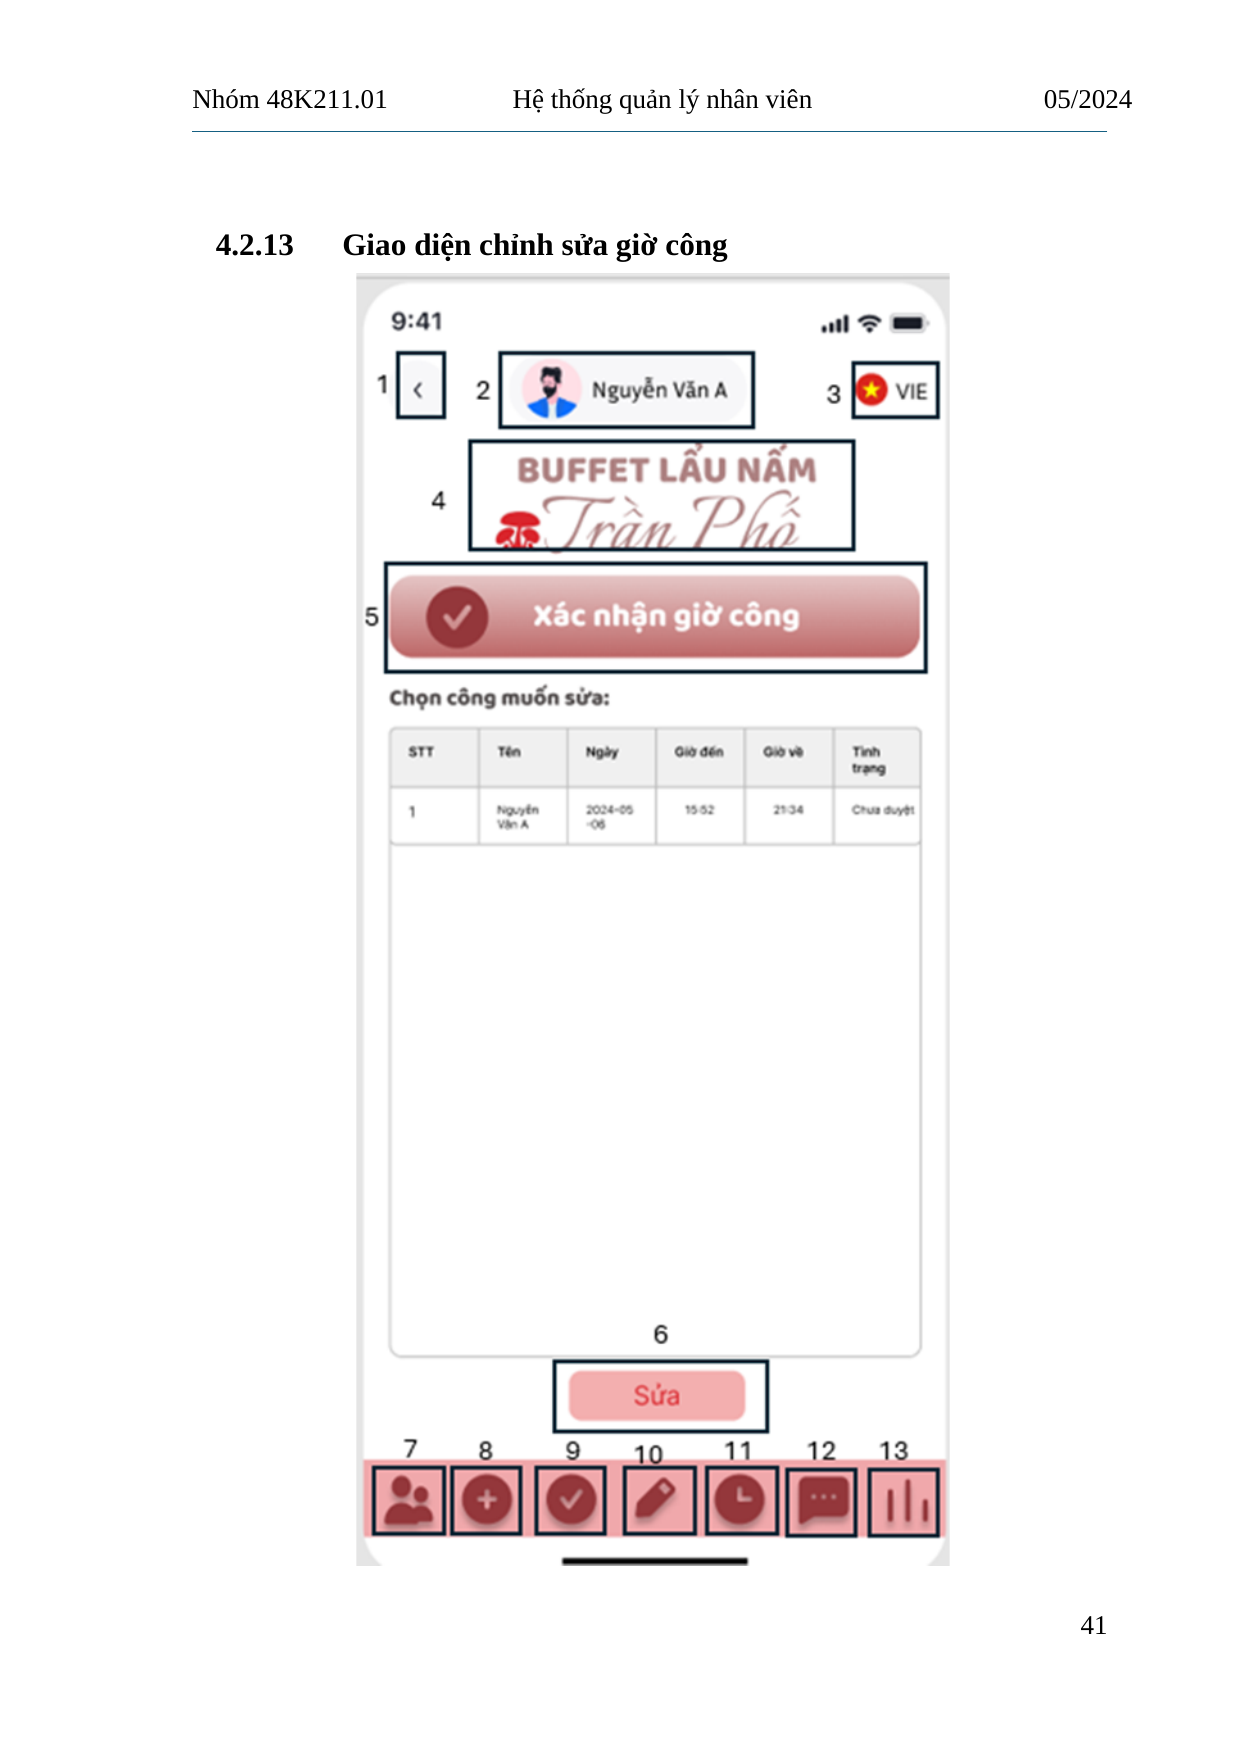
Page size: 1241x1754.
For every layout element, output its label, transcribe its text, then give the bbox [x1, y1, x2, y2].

picture [356, 273, 950, 1566]
subtitle Giao diện chỉnh sửa giờ công [216, 226, 1107, 262]
